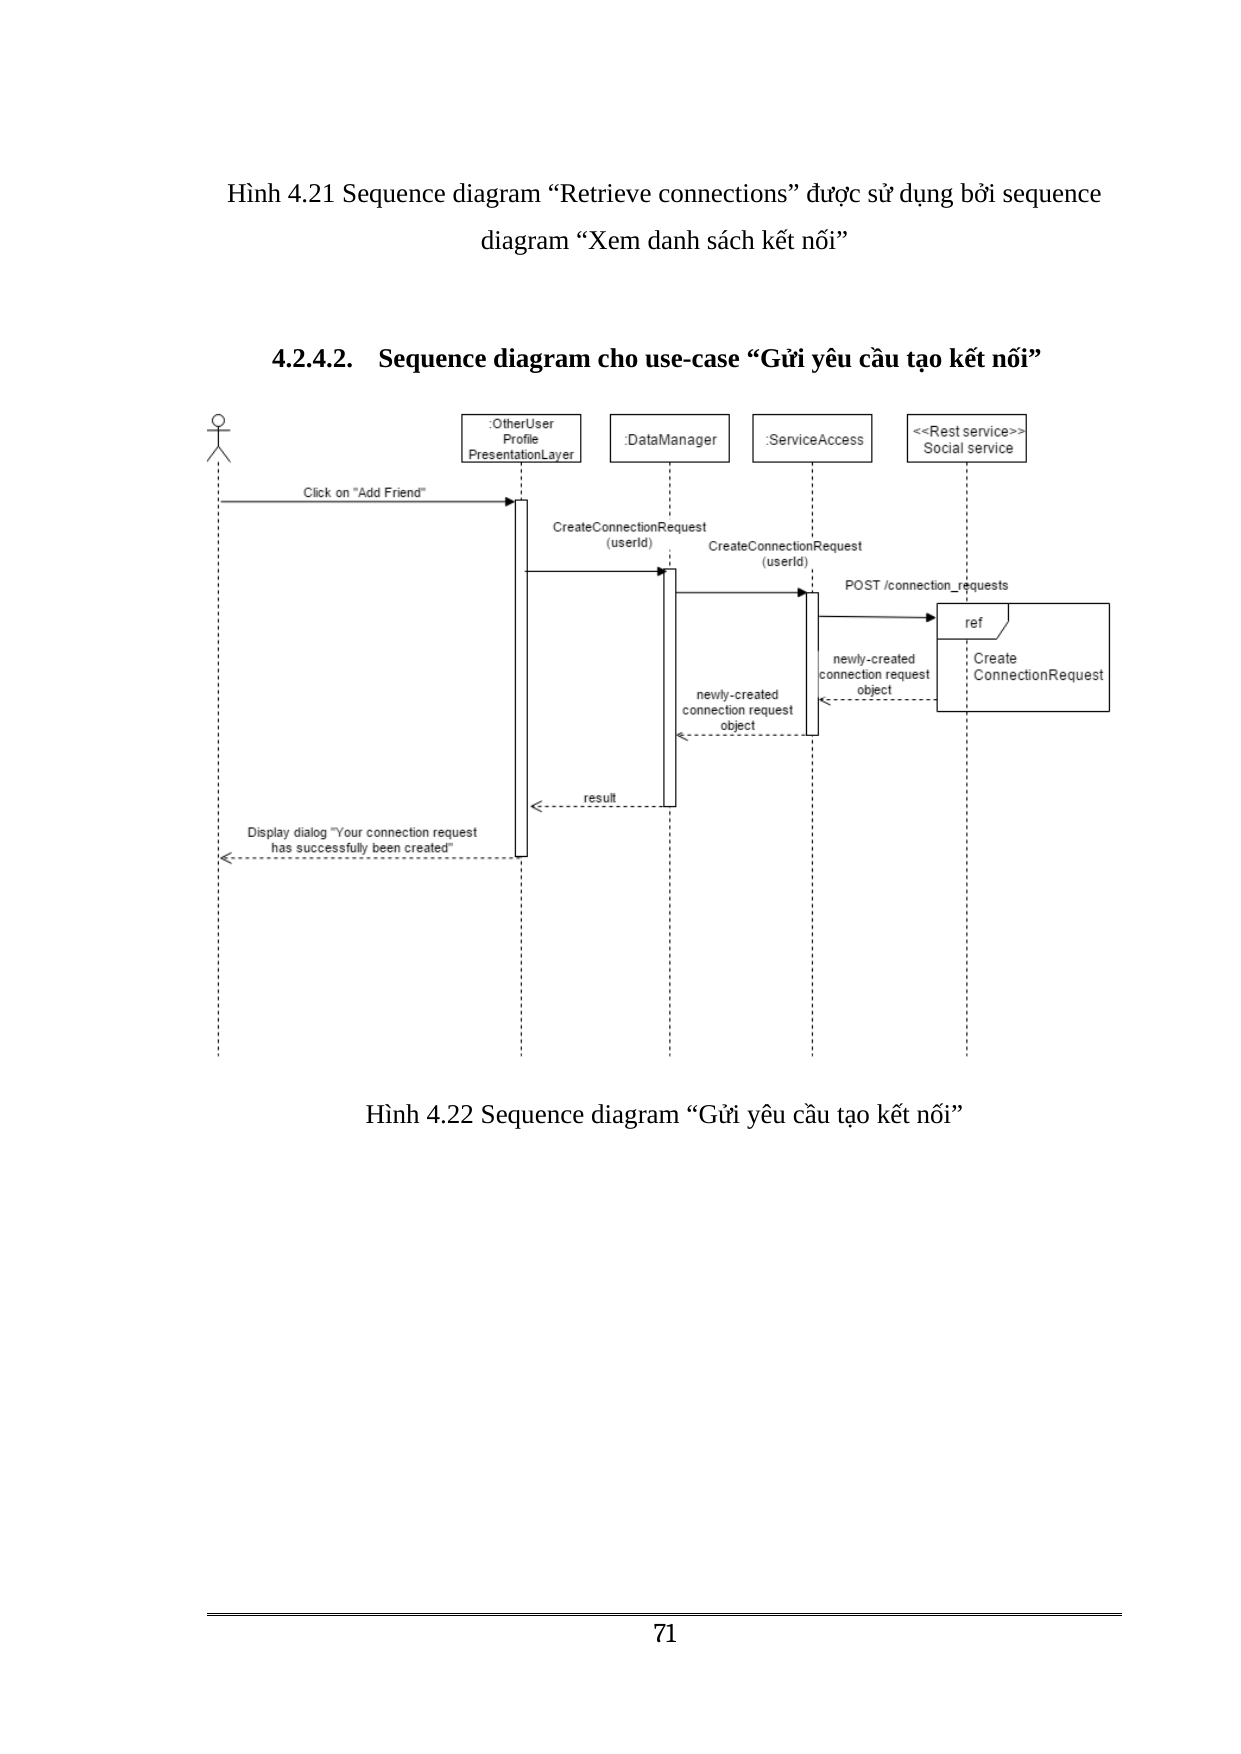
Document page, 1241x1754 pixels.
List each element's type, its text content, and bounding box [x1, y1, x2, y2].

picture [206, 401, 1122, 1071]
subtitle Sequence diagram cho use-case “Gửi yêu cầu tạo kết nối” [272, 342, 1122, 373]
